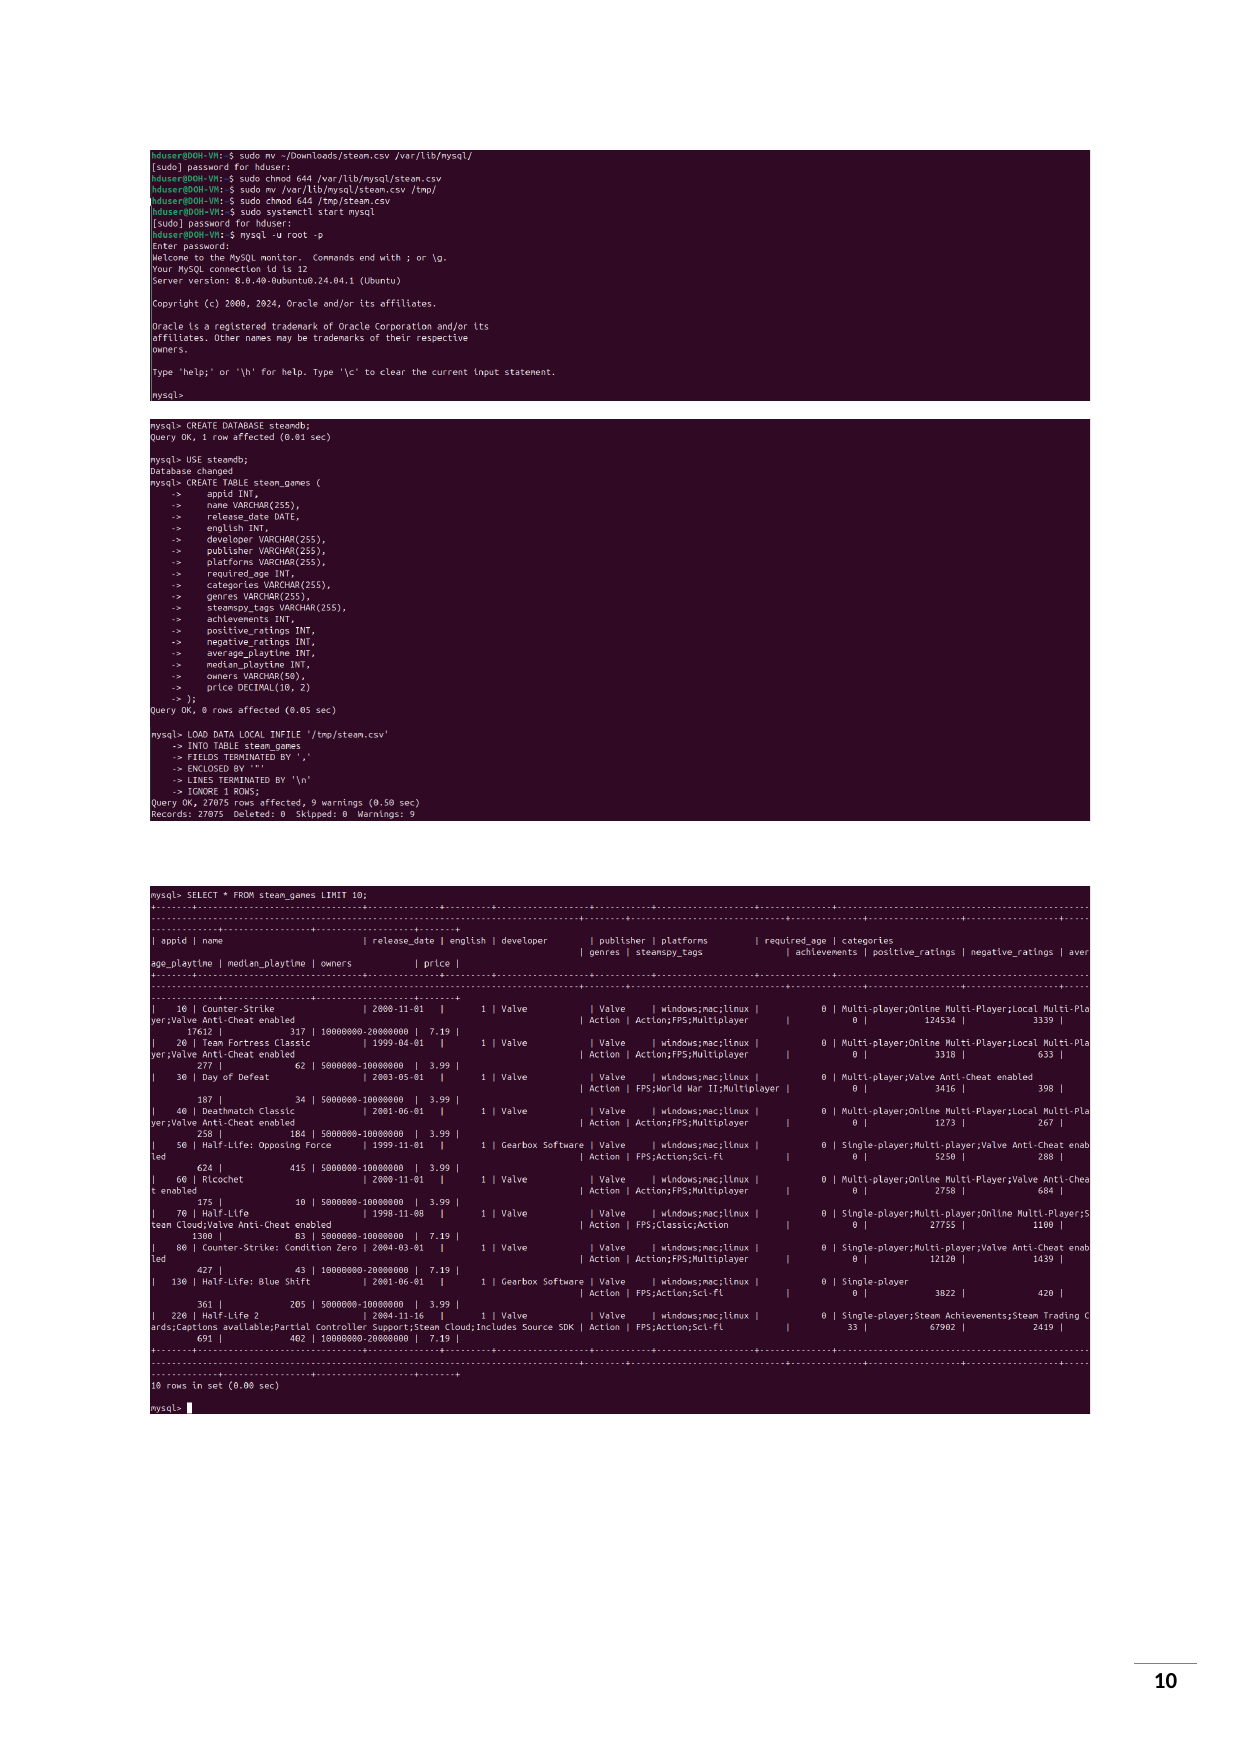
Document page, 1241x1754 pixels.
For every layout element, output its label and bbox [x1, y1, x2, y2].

picture [150, 419, 1091, 821]
picture [150, 886, 1091, 1414]
picture [150, 150, 1091, 401]
